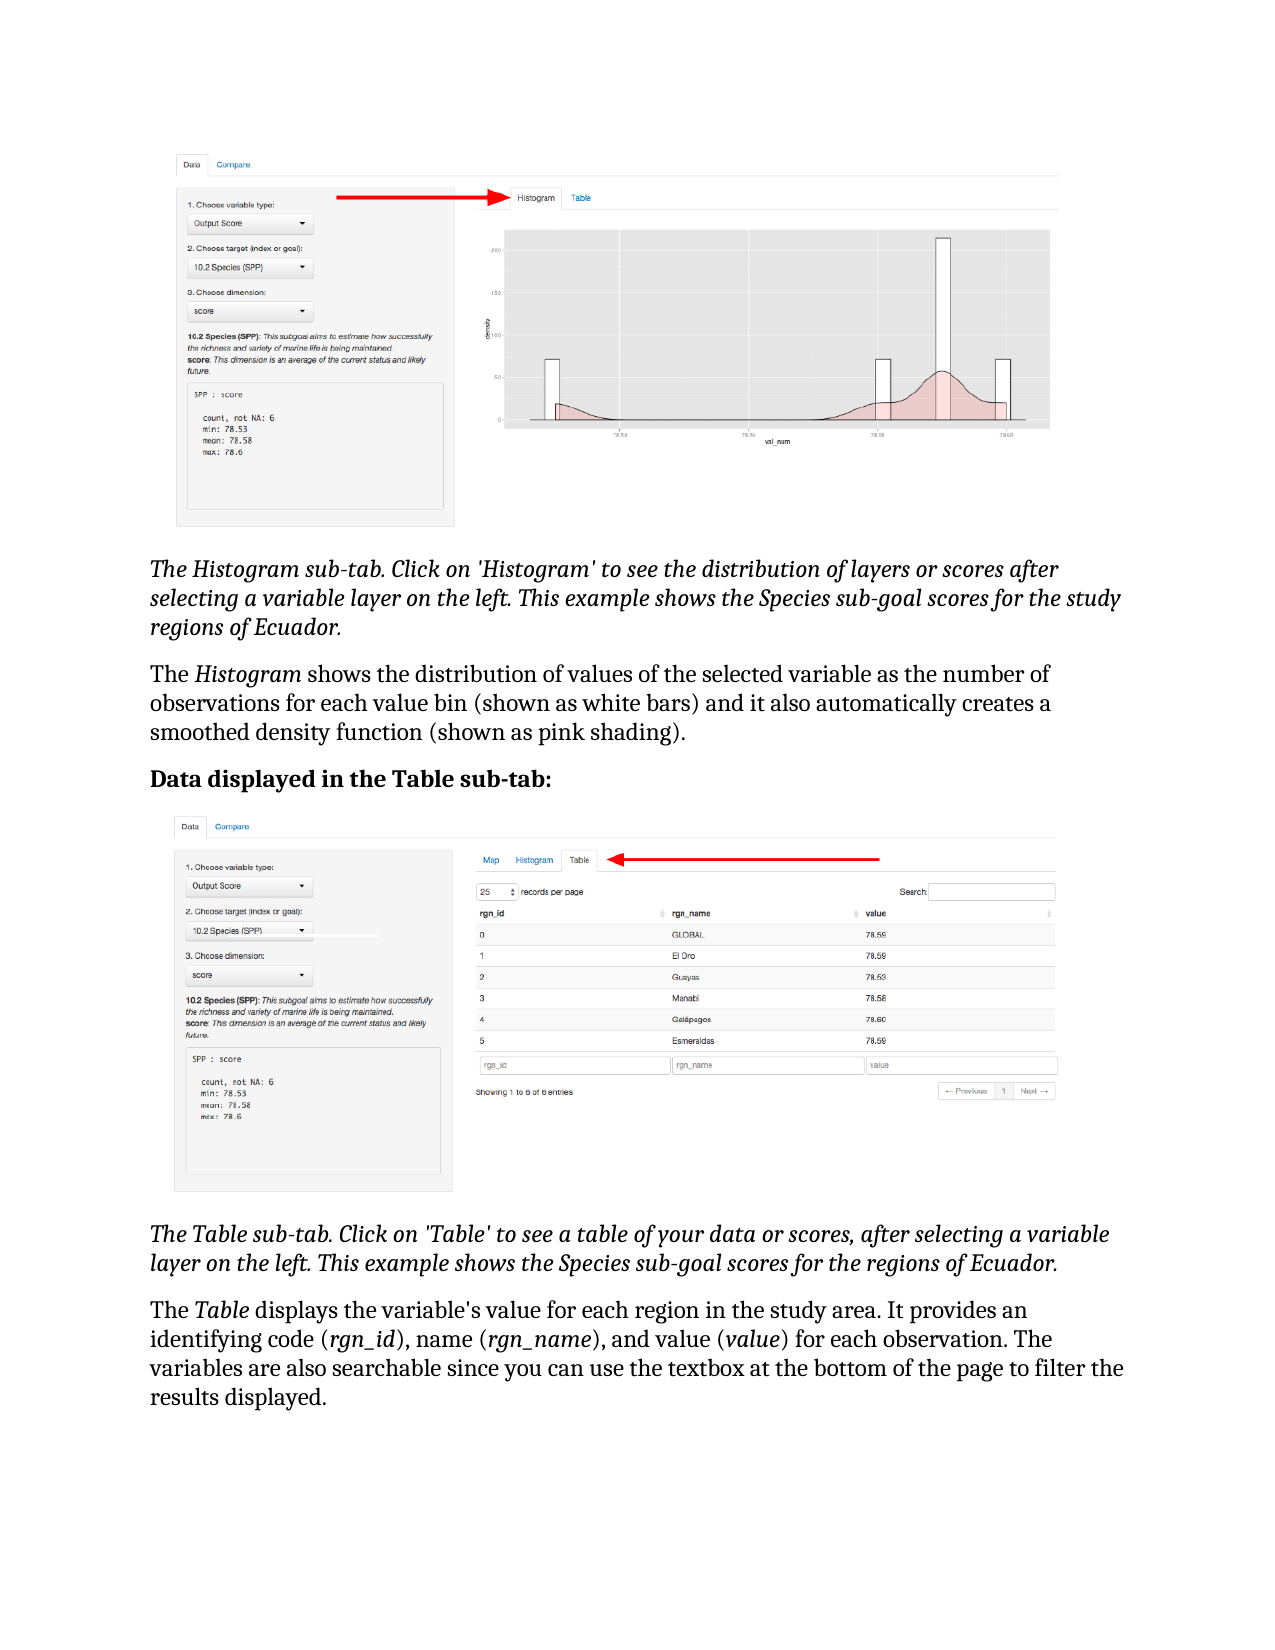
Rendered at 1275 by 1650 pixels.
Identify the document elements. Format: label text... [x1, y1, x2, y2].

picture [168, 150, 1062, 537]
text The Histogram shows the distribution of values of the selected variable as the number of observations for each value bin (shown as white bars) and it also automatically creates a smoothed density function (shown as pink shading). [150, 660, 1125, 747]
text The Histogram sub-tab. Click on 'Histogram' to see the distribution of layers or scores after selecting a variable layer on the left. This example shows the Species sub-goal scores for the study regions of Ecuador. [150, 555, 1125, 642]
picture [168, 812, 1062, 1202]
text The Table sub-tab. Click on 'Table' to see a table of your data or scores, after selecting a variable layer on the left. This example shows the Species sub-goal scores for the regions of Ecuador. [150, 1220, 1125, 1278]
text Data displayed in the Table sub-tab: [150, 765, 1125, 794]
text The Table displays the variable's value for each region in the study area. It provides an identifying code (rgn_id), name (rgn_name), and value (value) for each observation. The variables are also searchable since you can use the textbox at the bottom of the page to filter the results displayed. [150, 1296, 1125, 1411]
